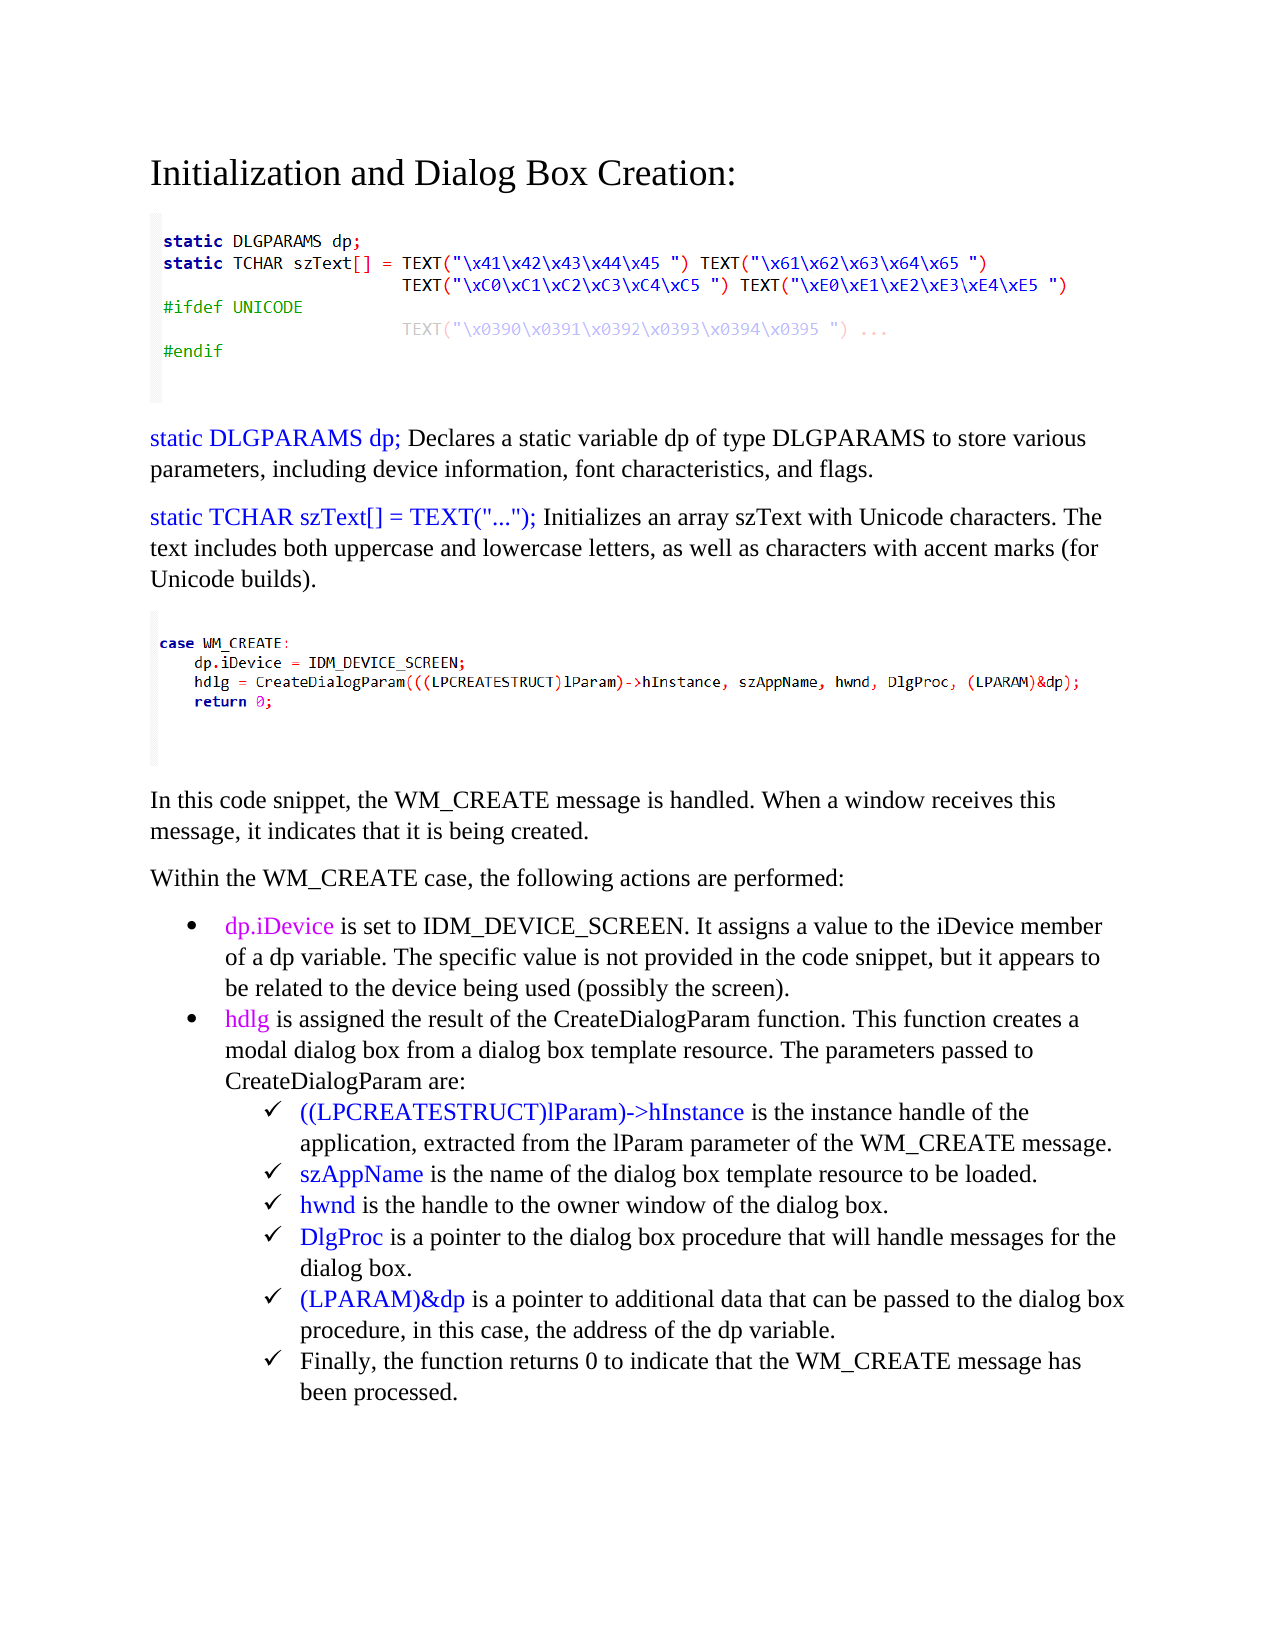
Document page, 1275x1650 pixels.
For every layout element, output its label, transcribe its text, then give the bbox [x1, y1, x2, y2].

list ((LPCREATESTRUCT)lParam)->hInstance is the instance handle of the application, extracted from the lParam parameter of the WM_CREATE message. [262, 1097, 1125, 1157]
text static DLGPARAMS dp; Declares a static variable dp of type DLGPARAMS to store various parameters, including device information, font characteristics, and flags. [150, 423, 1125, 483]
picture [150, 611, 1125, 766]
text In this code snippet, the WM_CREATE message is handled. When a window receives this message, it indicates that it is being created. [150, 785, 1125, 844]
list hdlg is assigned the result of the CreateDialogParam function. This function creates a modal dialog box from a dialog box template resource. The parameters passed to CreateDialogParam are: [187, 1004, 1125, 1095]
text Initialization and Dialog Box Creation: [150, 150, 1125, 193]
text static TCHAR szText[] = TEXT("..."); Initializes an array szText with Unicode characters. The text includes both uppercase and lowercase letters, as well as characters with accent marks (for Unicode builds). [150, 502, 1125, 592]
list szAppName is the name of the dialog box template resource to be loaded. [262, 1159, 1125, 1188]
list (LPARAM)&dp is a pointer to additional data that can be passed to the dialog box procedure, in this case, the address of the dp variable. [262, 1284, 1125, 1343]
list dp.iDevice is set to IDM_DEVICE_SCREEN. It assigns a value to the iDevice member of a dp variable. The specific value is not provided in the code snippet, but it appears to be related to the device being used (possibly the screen). [187, 911, 1125, 1002]
picture [150, 213, 1125, 403]
text Within the WM_CREATE case, the following actions are performed: [150, 863, 1125, 892]
list Finally, the function returns 0 to indicate that the WM_CREATE message has been processed. [262, 1346, 1125, 1406]
list hwnd is the handle to the owner window of the dialog box. [262, 1191, 1125, 1219]
list DlgProc is a pointer to the dialog box procedure that will handle messages for the dialog box. [262, 1222, 1125, 1281]
